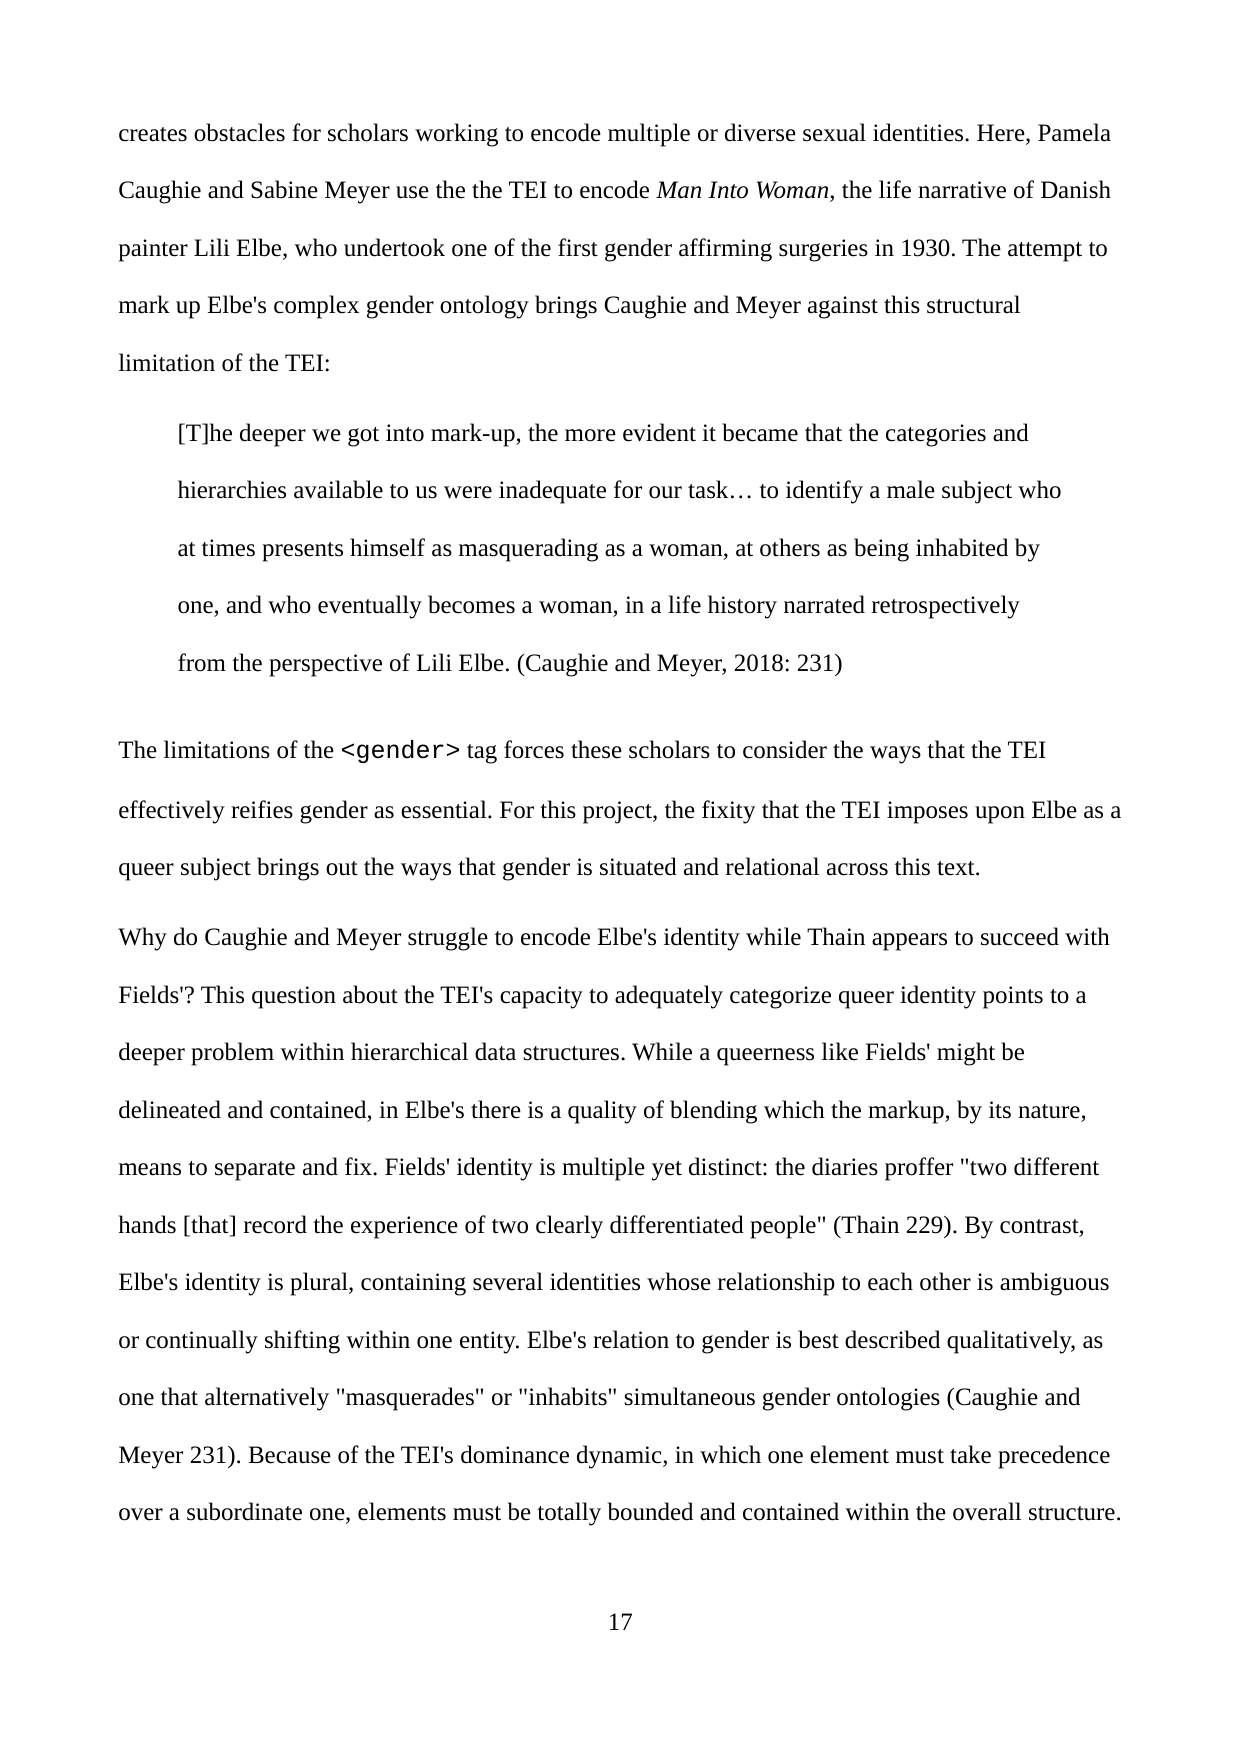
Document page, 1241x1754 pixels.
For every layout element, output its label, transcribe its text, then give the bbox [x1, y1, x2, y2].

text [118, 118, 1122, 377]
text [T]he deeper we got into mark-up, the more evident it became that the categories and hierarchies available to us were inadequate for our task… to identify a male subject who at times presents himself as masquerading as a woman, at others as being inhabited by one, and who eventually becomes a woman, in a life history narrated retrospectively from the perspective of Lili Elbe. (Caughie and Meyer, 2018: 231) [177, 418, 1063, 677]
text Why do Caughie and Meyer struggle to encode Elbe's identity while Thain appears to succeed with Fields'? This question about the TEI's capacity to adequately categorize queer identity points to a deeper problem within hierarchical data structures. While a queerness like Fields' might be delineated and contained, in Elbe's there is a quality of blending which the markup, by its nature, means to separate and fix. Fields' identity is multiple yet distinct: the diaries proffer "two different hands [that] record the experience of two clearly differentiated people" (Thain 229). By contrast, Elbe's identity is plural, containing several identities whose relationship to each other is ambiguous or continually shifting within one entity. Elbe's relation to gender is best described qualitatively, as one that alternatively "masquerades" or "inhabits" simultaneous gender ontologies (Caughie and Meyer 231). Because of the TEI's dominance dynamic, in which one element must take precedence over a subordinate one, elements must be totally bounded and contained within the overall structure. [118, 922, 1122, 1526]
text The limitations of the <gender> tag forces these scholars to consider the ways that the TEI effectively reifies gender as essential. For this project, the fixity that the TEI imposes upon Elbe as a queer subject brings out the ways that gender is situated and relational across this text. [118, 735, 1122, 881]
